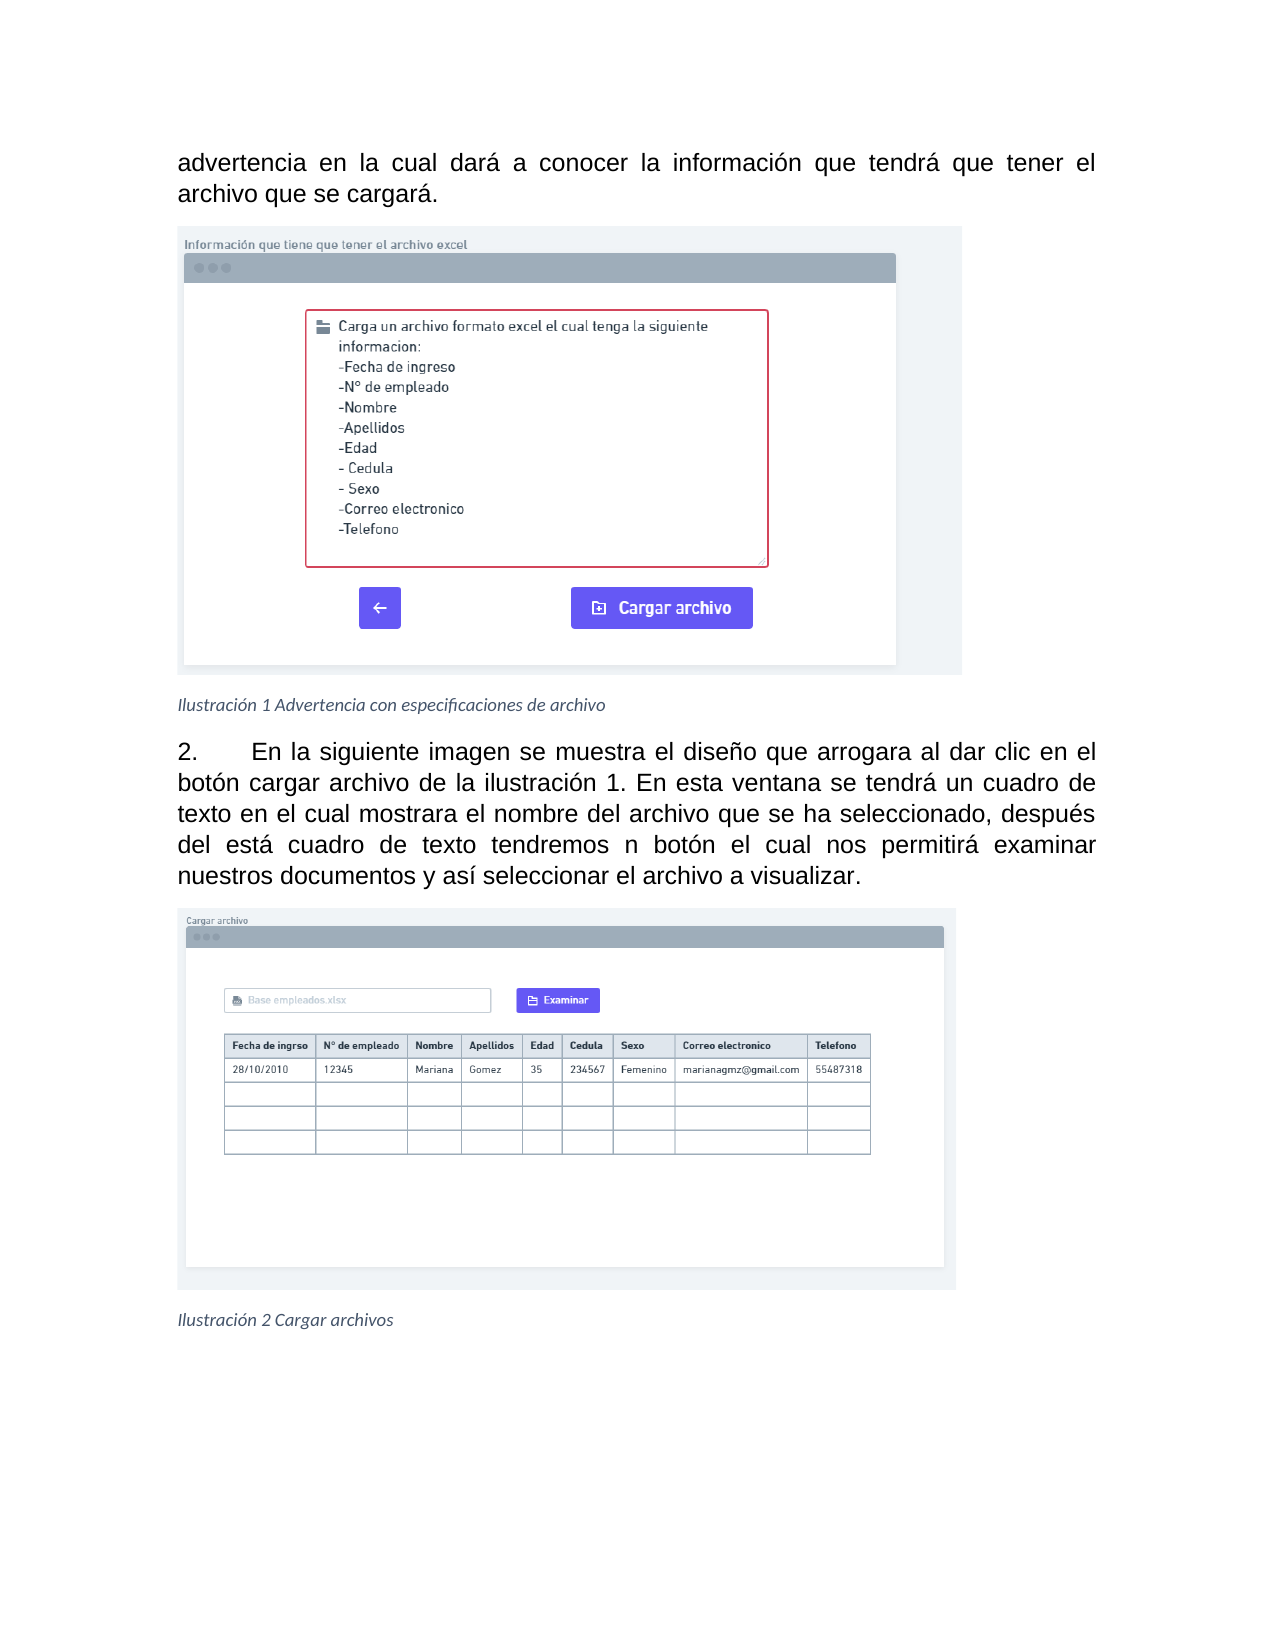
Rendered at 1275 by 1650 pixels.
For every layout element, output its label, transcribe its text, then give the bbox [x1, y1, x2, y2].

picture [177, 908, 957, 1290]
picture [177, 226, 963, 675]
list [177, 148, 1098, 207]
list En la siguiente imagen se muestra el diseño que arrogara al dar clic en el botón cargar archivo de la ilustración 1. En esta ventana se tendrá un cuadro de texto en el cual mostrara el nombre del archivo que se ha seleccionado, después del está cuadro de texto tendremos n botón el cual nos permitirá examinar nuestros documentos y así seleccionar el archivo a visualizar. [177, 737, 1098, 890]
